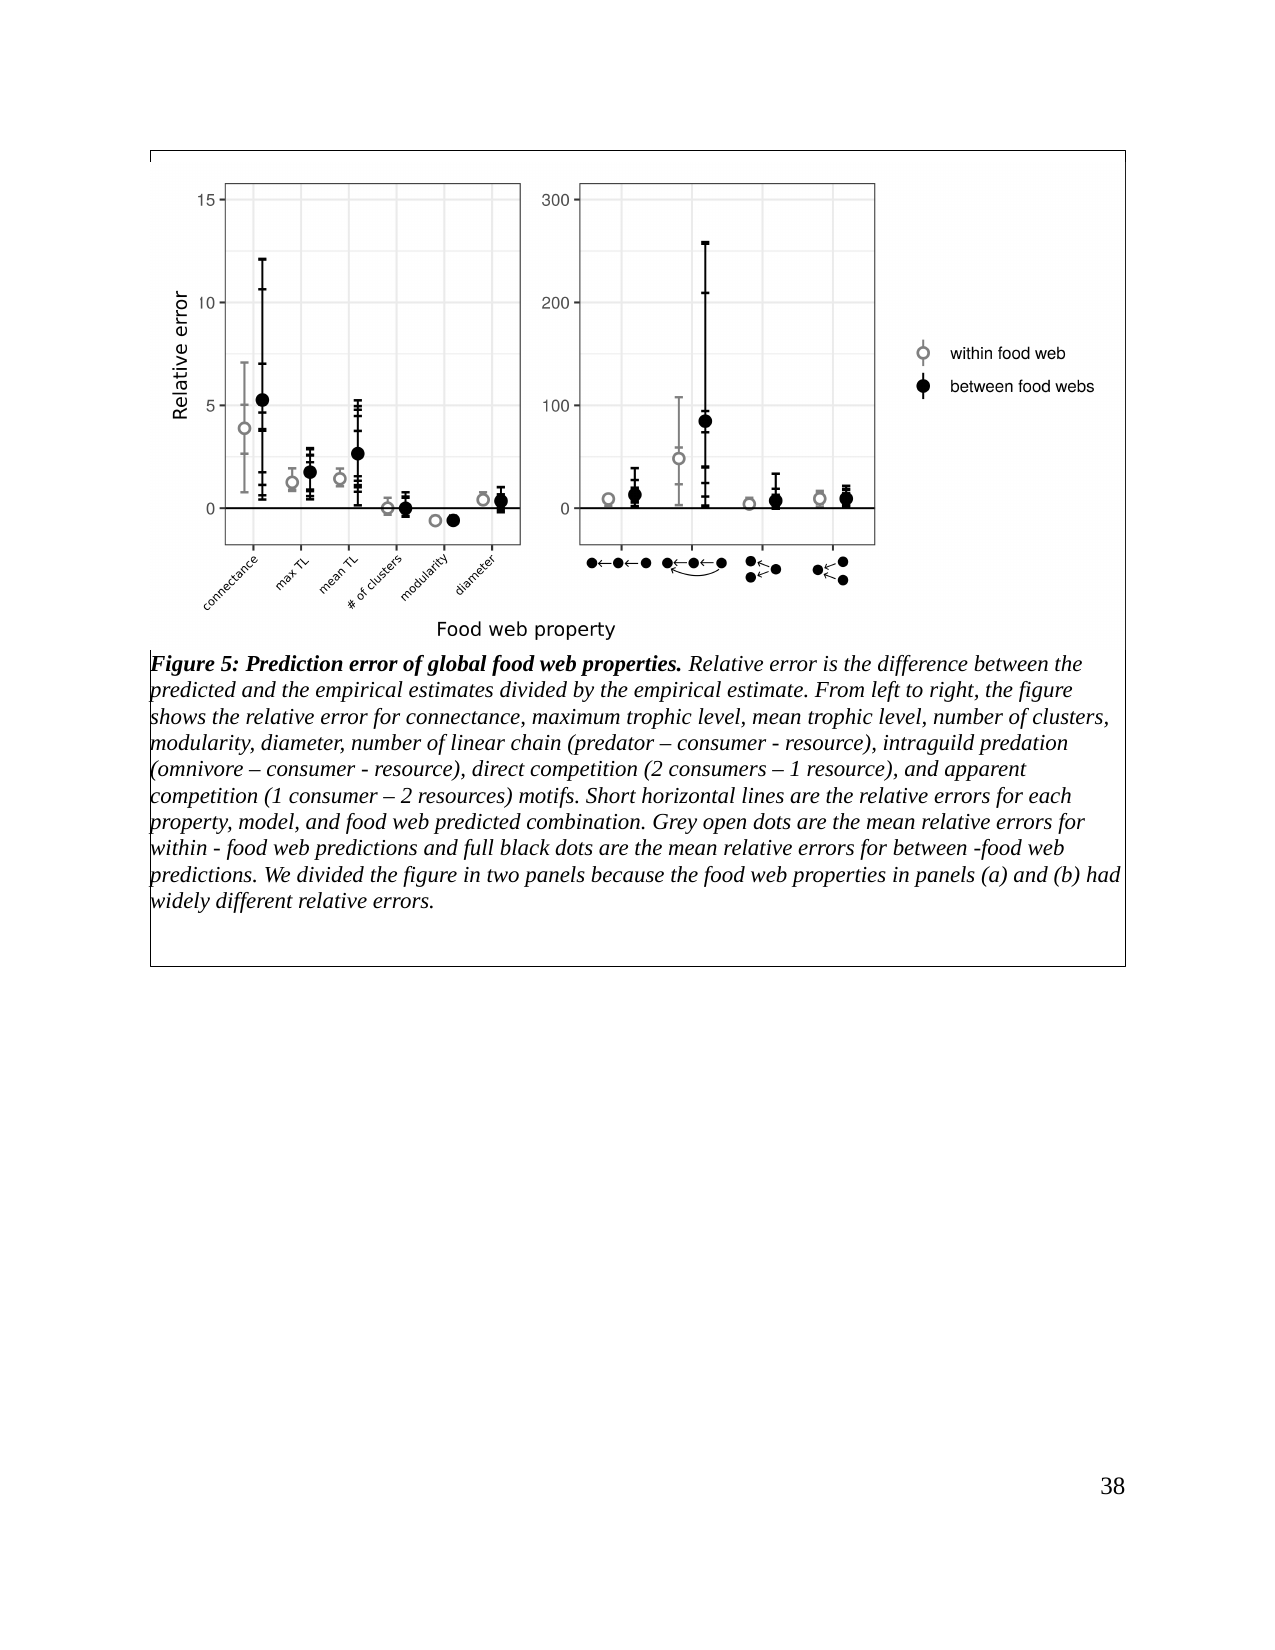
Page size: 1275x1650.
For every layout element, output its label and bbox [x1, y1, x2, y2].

picture [150, 162, 1125, 650]
